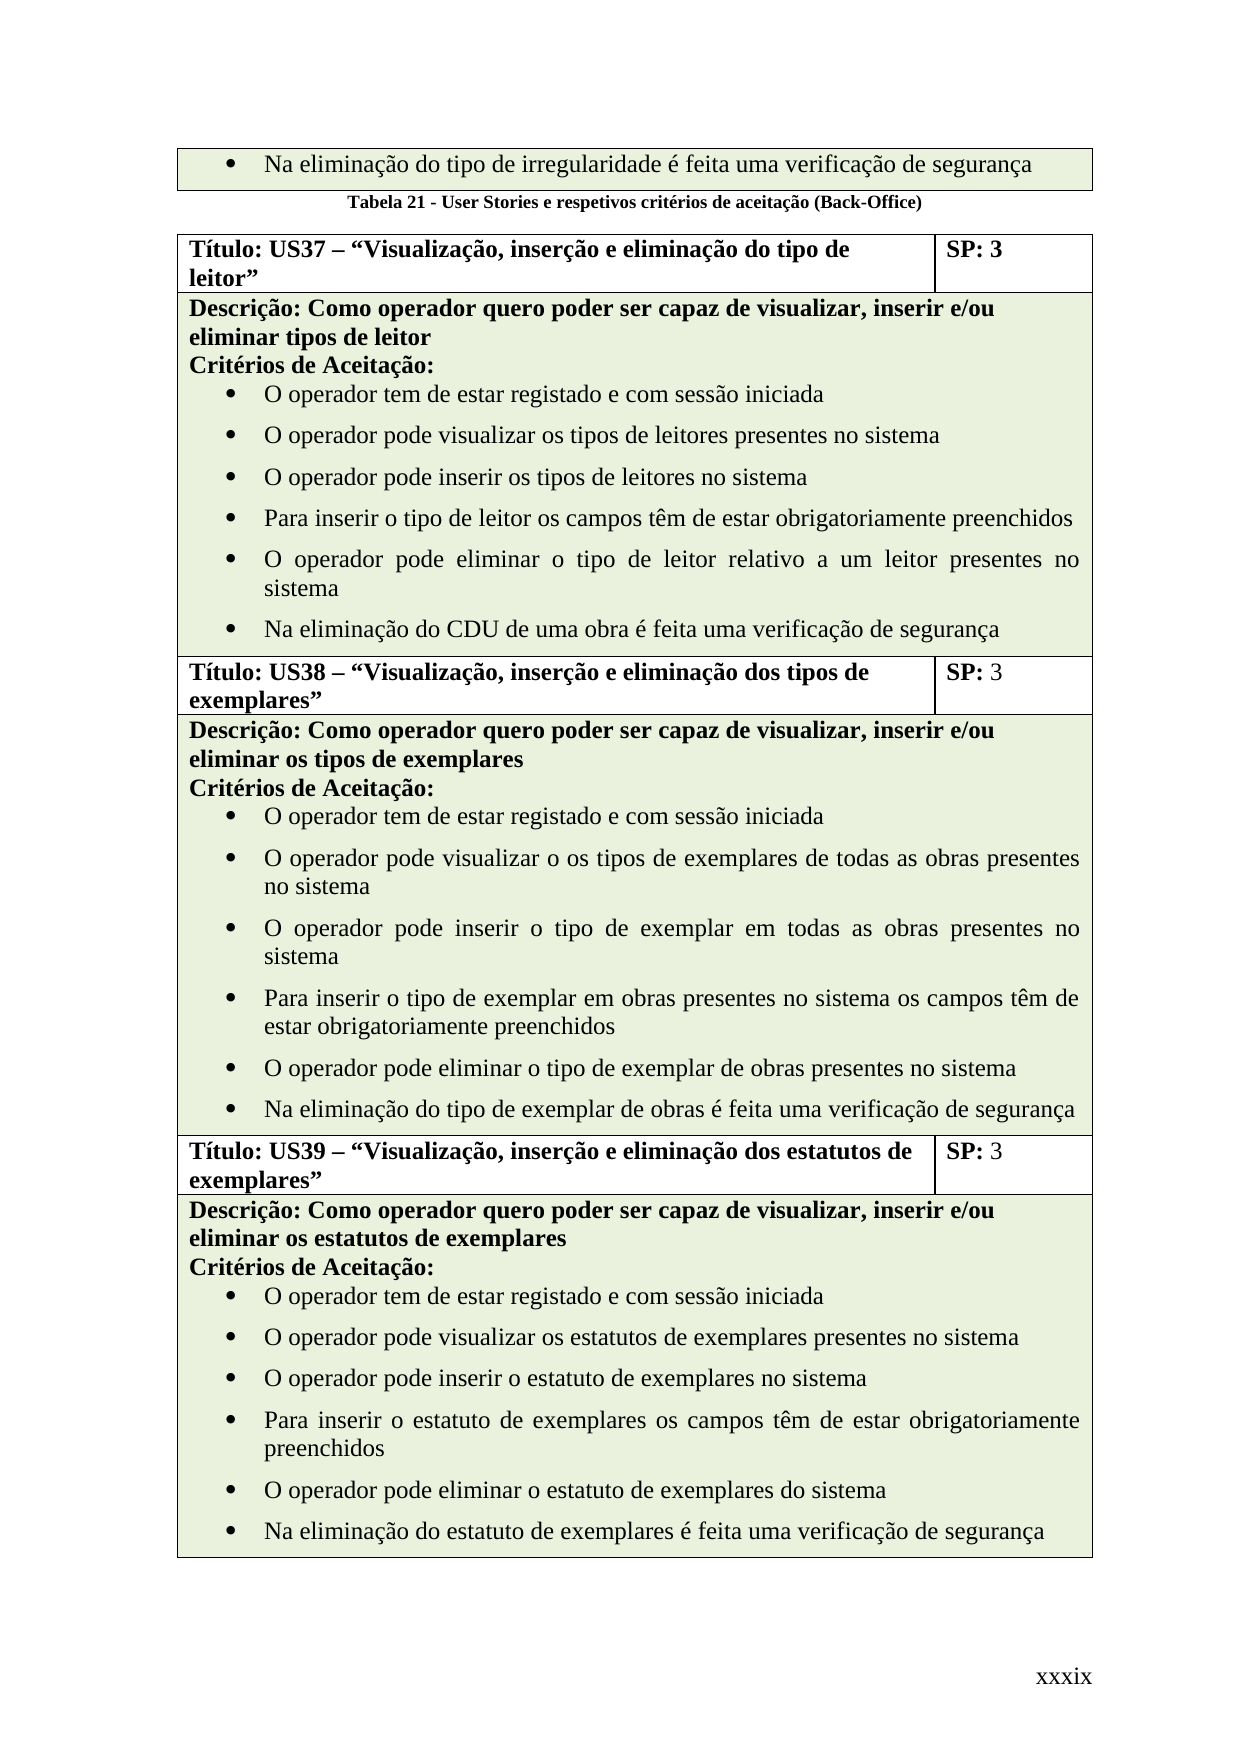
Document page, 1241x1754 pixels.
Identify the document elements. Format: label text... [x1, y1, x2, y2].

table_cell Descrição: Como operador quero poder ser capaz de visualizar, inserir e/ou eliminar os estatutos de exemplares Critérios de Aceitação: O operador tem de estar registado e com sessão iniciada O operador pode visualizar os estatutos de exemplares presentes no sistema O operador pode inserir o estatuto de exemplares no sistema Para inserir o estatuto de exemplares os campos têm de estar obrigatoriamente preenchidos O operador pode eliminar o estatuto de exemplares do sistema Na eliminação do estatuto de exemplares é feita uma verificação de segurança [178, 1195, 1092, 1557]
table_cell Descrição: Como operador quero poder ser capaz de visualizar, inserir e/ou eliminar os tipos de exemplares Critérios de Aceitação: O operador tem de estar registado e com sessão iniciada O operador pode visualizar o os tipos de exemplares de todas as obras presentes no sistema O operador pode inserir o tipo de exemplar em todas as obras presentes no sistema Para inserir o tipo de exemplar em obras presentes no sistema os campos têm de estar obrigatoriamente preenchidos O operador pode eliminar o tipo de exemplar de obras presentes no sistema Na eliminação do tipo de exemplar de obras é feita uma verificação de segurança [178, 715, 1092, 1135]
table_cell SP: 3 [936, 1136, 1092, 1194]
text Tabela 21 - User Stories e respetivos critérios de aceitação (Back-Office) [177, 191, 1092, 213]
table_cell Título: US38 – “Visualização, inserção e eliminação dos tipos de exemplares” [178, 657, 934, 714]
table_header SP: 3 [936, 235, 1092, 292]
table_header Título: US37 – “Visualização, inserção e eliminação do tipo de leitor” [178, 235, 934, 292]
table_cell Descrição: Como operador quero poder ser capaz de visualizar, inserir e/ou eliminar tipos de leitor Critérios de Aceitação: O operador tem de estar registado e com sessão iniciada O operador pode visualizar os tipos de leitores presentes no sistema O operador pode inserir os tipos de leitores no sistema Para inserir o tipo de leitor os campos têm de estar obrigatoriamente preenchidos O operador pode eliminar o tipo de leitor relativo a um leitor presentes no sistema Na eliminação do CDU de uma obra é feita uma verificação de segurança [178, 293, 1092, 656]
table_cell SP: 3 [936, 657, 1092, 714]
table_cell Título: US39 – “Visualização, inserção e eliminação dos estatutos de exemplares” [178, 1136, 934, 1194]
